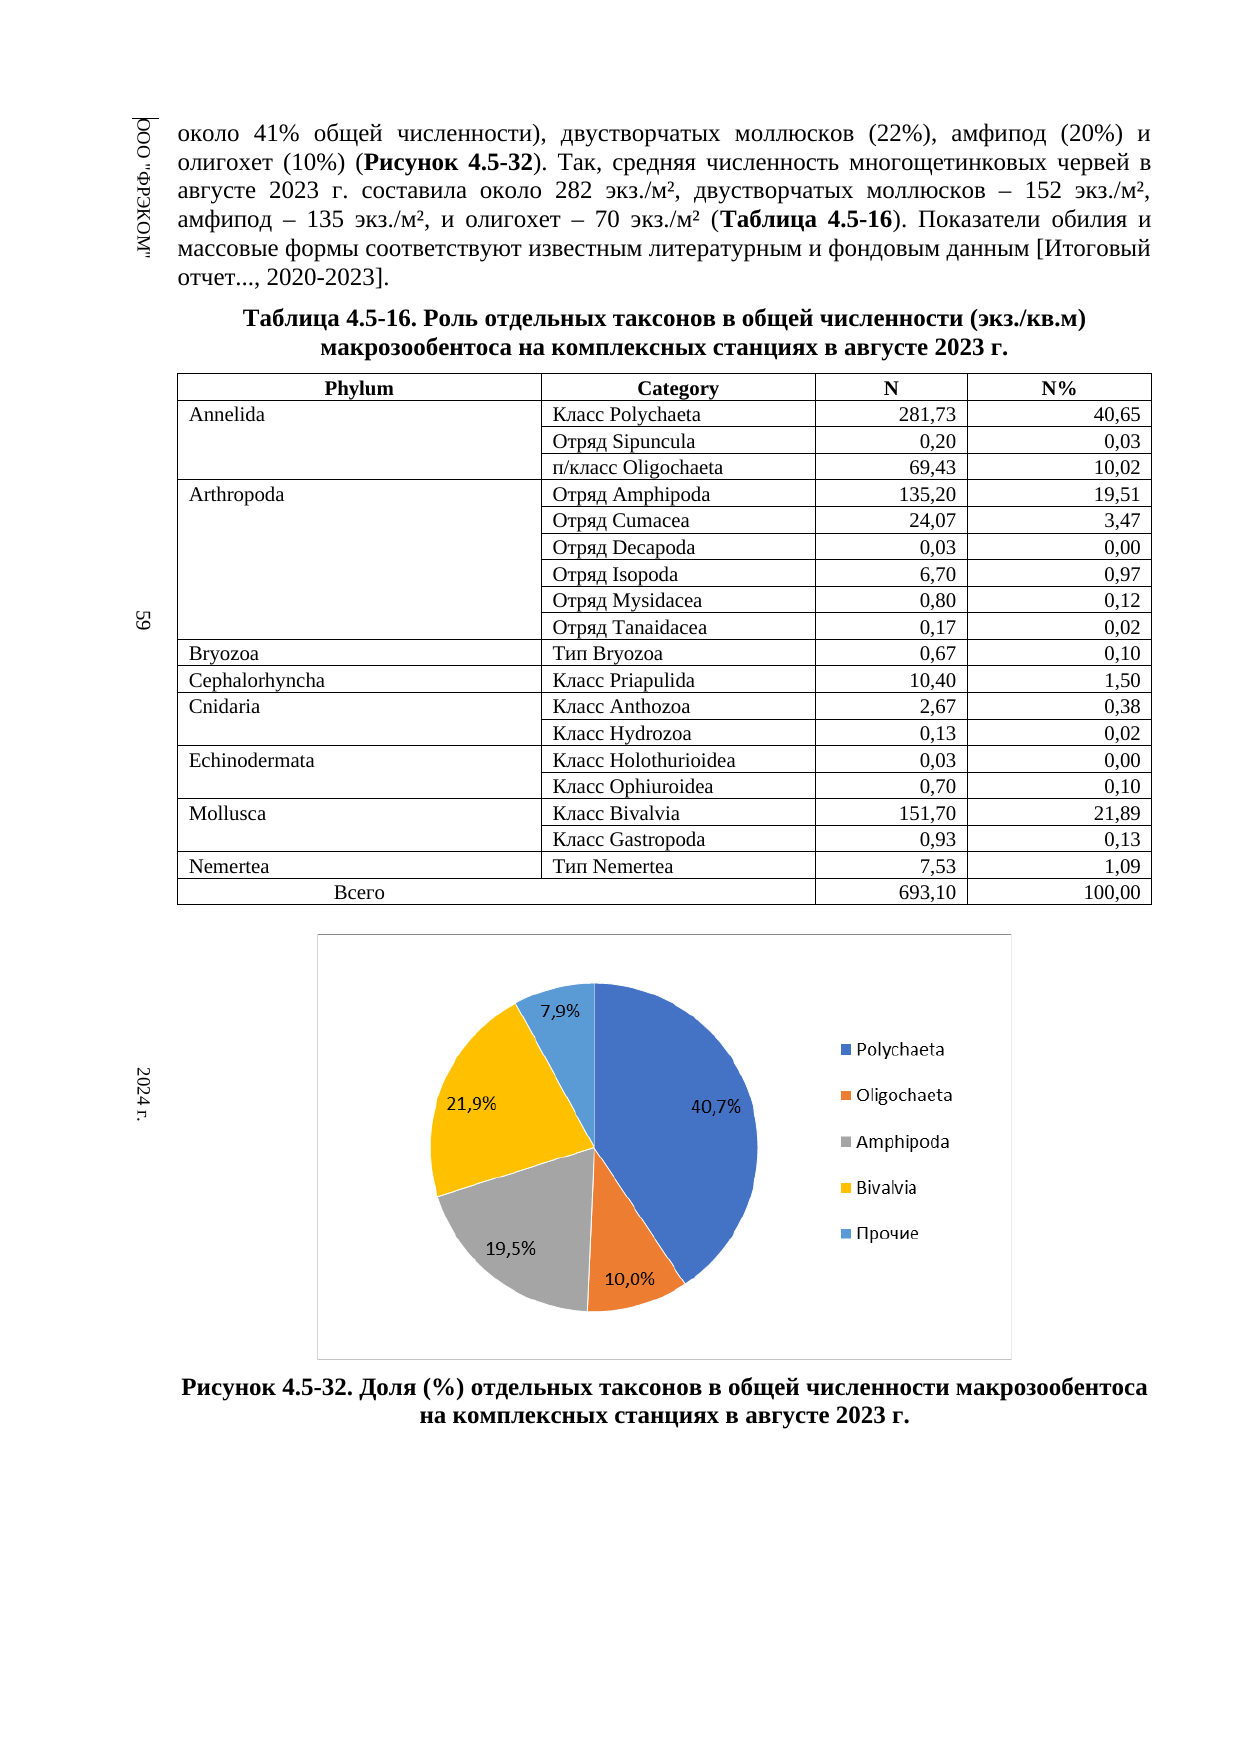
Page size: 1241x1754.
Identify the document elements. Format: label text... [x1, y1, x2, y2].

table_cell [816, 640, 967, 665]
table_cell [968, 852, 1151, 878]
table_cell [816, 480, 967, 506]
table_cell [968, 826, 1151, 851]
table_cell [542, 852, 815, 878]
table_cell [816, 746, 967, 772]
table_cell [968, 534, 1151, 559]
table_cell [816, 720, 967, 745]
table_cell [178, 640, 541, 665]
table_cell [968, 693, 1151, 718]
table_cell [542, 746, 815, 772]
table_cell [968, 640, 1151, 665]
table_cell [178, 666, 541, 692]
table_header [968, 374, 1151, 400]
picture [317, 934, 1012, 1360]
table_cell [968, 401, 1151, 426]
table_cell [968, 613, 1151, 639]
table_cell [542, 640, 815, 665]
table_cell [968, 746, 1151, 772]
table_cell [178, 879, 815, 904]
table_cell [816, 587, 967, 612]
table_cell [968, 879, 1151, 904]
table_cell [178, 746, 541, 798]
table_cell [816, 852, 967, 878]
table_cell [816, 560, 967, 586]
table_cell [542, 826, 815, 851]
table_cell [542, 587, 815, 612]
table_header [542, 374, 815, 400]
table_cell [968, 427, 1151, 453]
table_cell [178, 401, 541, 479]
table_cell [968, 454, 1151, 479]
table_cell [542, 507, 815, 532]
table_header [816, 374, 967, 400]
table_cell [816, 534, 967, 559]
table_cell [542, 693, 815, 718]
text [177, 118, 1152, 291]
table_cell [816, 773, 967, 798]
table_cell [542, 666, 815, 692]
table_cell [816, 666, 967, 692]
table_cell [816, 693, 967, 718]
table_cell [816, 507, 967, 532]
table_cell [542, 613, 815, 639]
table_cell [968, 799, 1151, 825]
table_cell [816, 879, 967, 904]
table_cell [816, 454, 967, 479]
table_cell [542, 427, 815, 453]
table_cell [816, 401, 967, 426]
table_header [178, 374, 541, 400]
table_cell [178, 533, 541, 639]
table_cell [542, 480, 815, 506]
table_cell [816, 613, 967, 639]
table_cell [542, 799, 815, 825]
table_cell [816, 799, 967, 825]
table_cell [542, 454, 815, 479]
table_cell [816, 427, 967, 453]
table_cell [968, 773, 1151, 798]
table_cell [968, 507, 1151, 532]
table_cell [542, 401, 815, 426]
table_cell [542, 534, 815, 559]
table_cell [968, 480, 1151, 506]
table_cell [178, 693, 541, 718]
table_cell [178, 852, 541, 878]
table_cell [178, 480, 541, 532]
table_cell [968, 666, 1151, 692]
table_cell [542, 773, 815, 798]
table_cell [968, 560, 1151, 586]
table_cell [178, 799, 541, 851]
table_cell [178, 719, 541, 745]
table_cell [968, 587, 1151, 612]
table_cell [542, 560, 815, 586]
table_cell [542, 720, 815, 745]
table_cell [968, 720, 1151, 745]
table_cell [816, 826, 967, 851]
